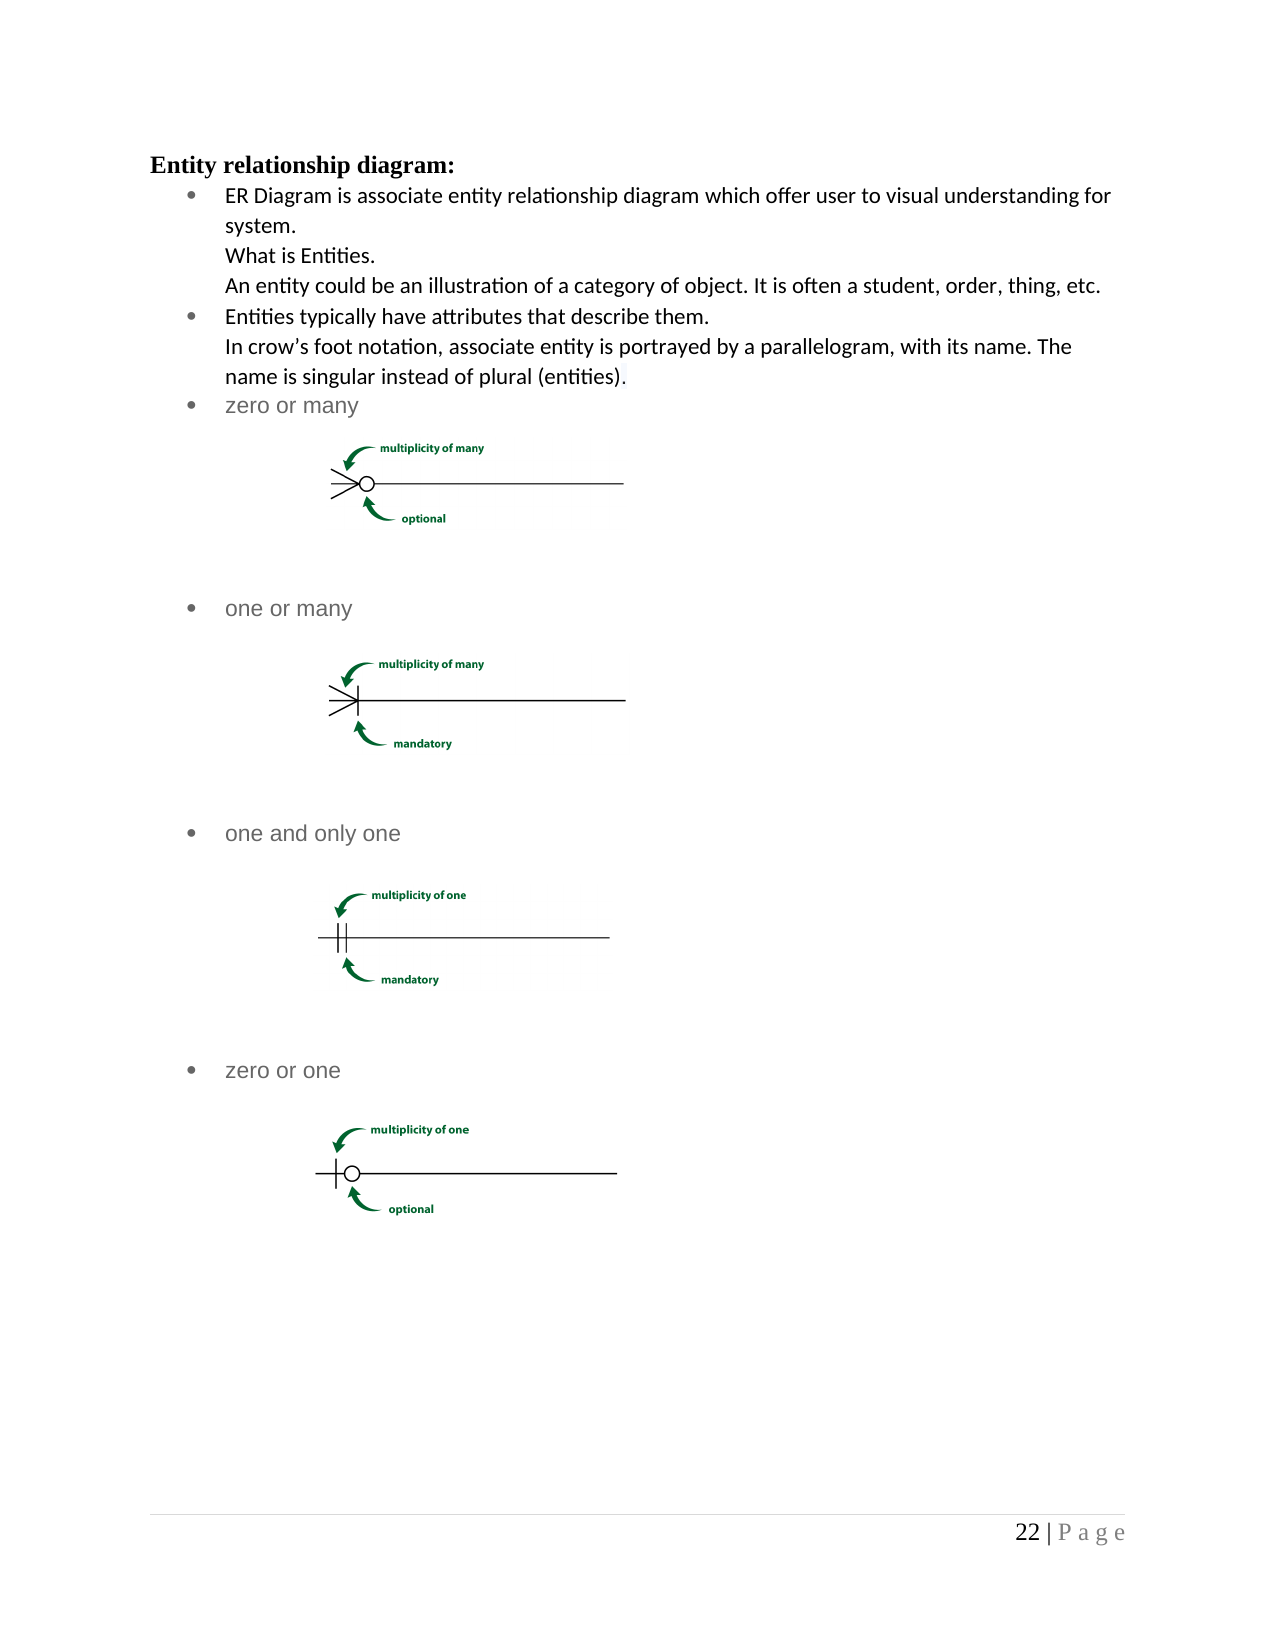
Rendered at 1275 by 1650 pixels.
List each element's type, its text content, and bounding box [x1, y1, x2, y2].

picture [326, 437, 628, 530]
picture [324, 653, 630, 755]
picture [310, 1118, 622, 1221]
list Entities typically have attributes that describe them. In crow’s foot notation, associate entity is portrayed by a parallelogram, with its name. The name is singular instead of plural (entities). [187, 302, 1125, 390]
list zero or one [187, 1057, 1125, 1083]
picture [313, 884, 613, 991]
subtitle Entity relationship diagram: [150, 150, 1125, 179]
list one and only one [187, 820, 1125, 847]
list zero or many [187, 392, 1125, 419]
list ER Diagram is associate entity relationship diagram which offer user to visual understanding for system. What is Entities. An entity could be an illustration of a category of object. It is often a student, order, thing, etc. [187, 181, 1125, 300]
list one or many [187, 595, 1125, 622]
